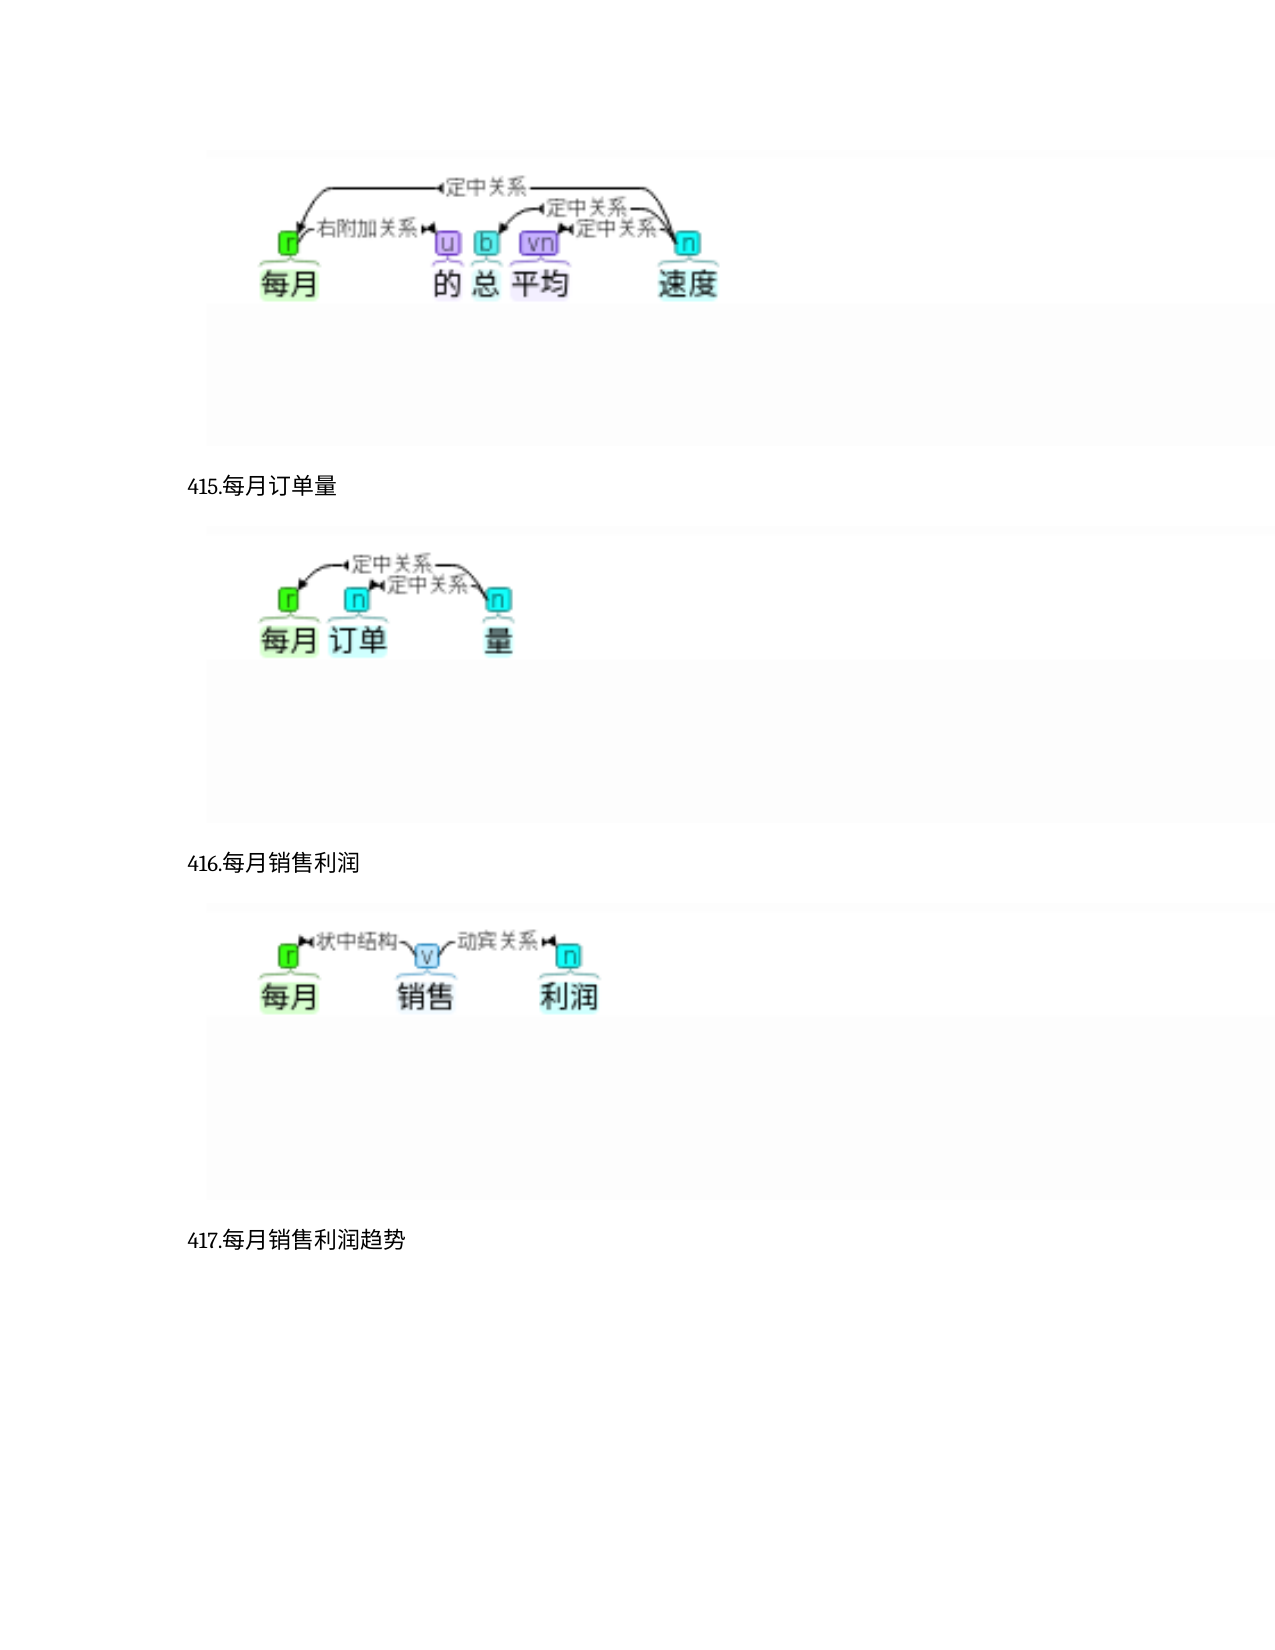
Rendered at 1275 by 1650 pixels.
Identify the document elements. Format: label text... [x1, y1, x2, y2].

picture [206, 150, 1275, 446]
picture [206, 526, 1275, 823]
picture [206, 903, 1275, 1200]
text 416.每月销售利润 [187, 847, 1087, 878]
text 417.每月销售利润趋势 [187, 1224, 1087, 1255]
text 415.每月订单量 [187, 470, 1087, 501]
